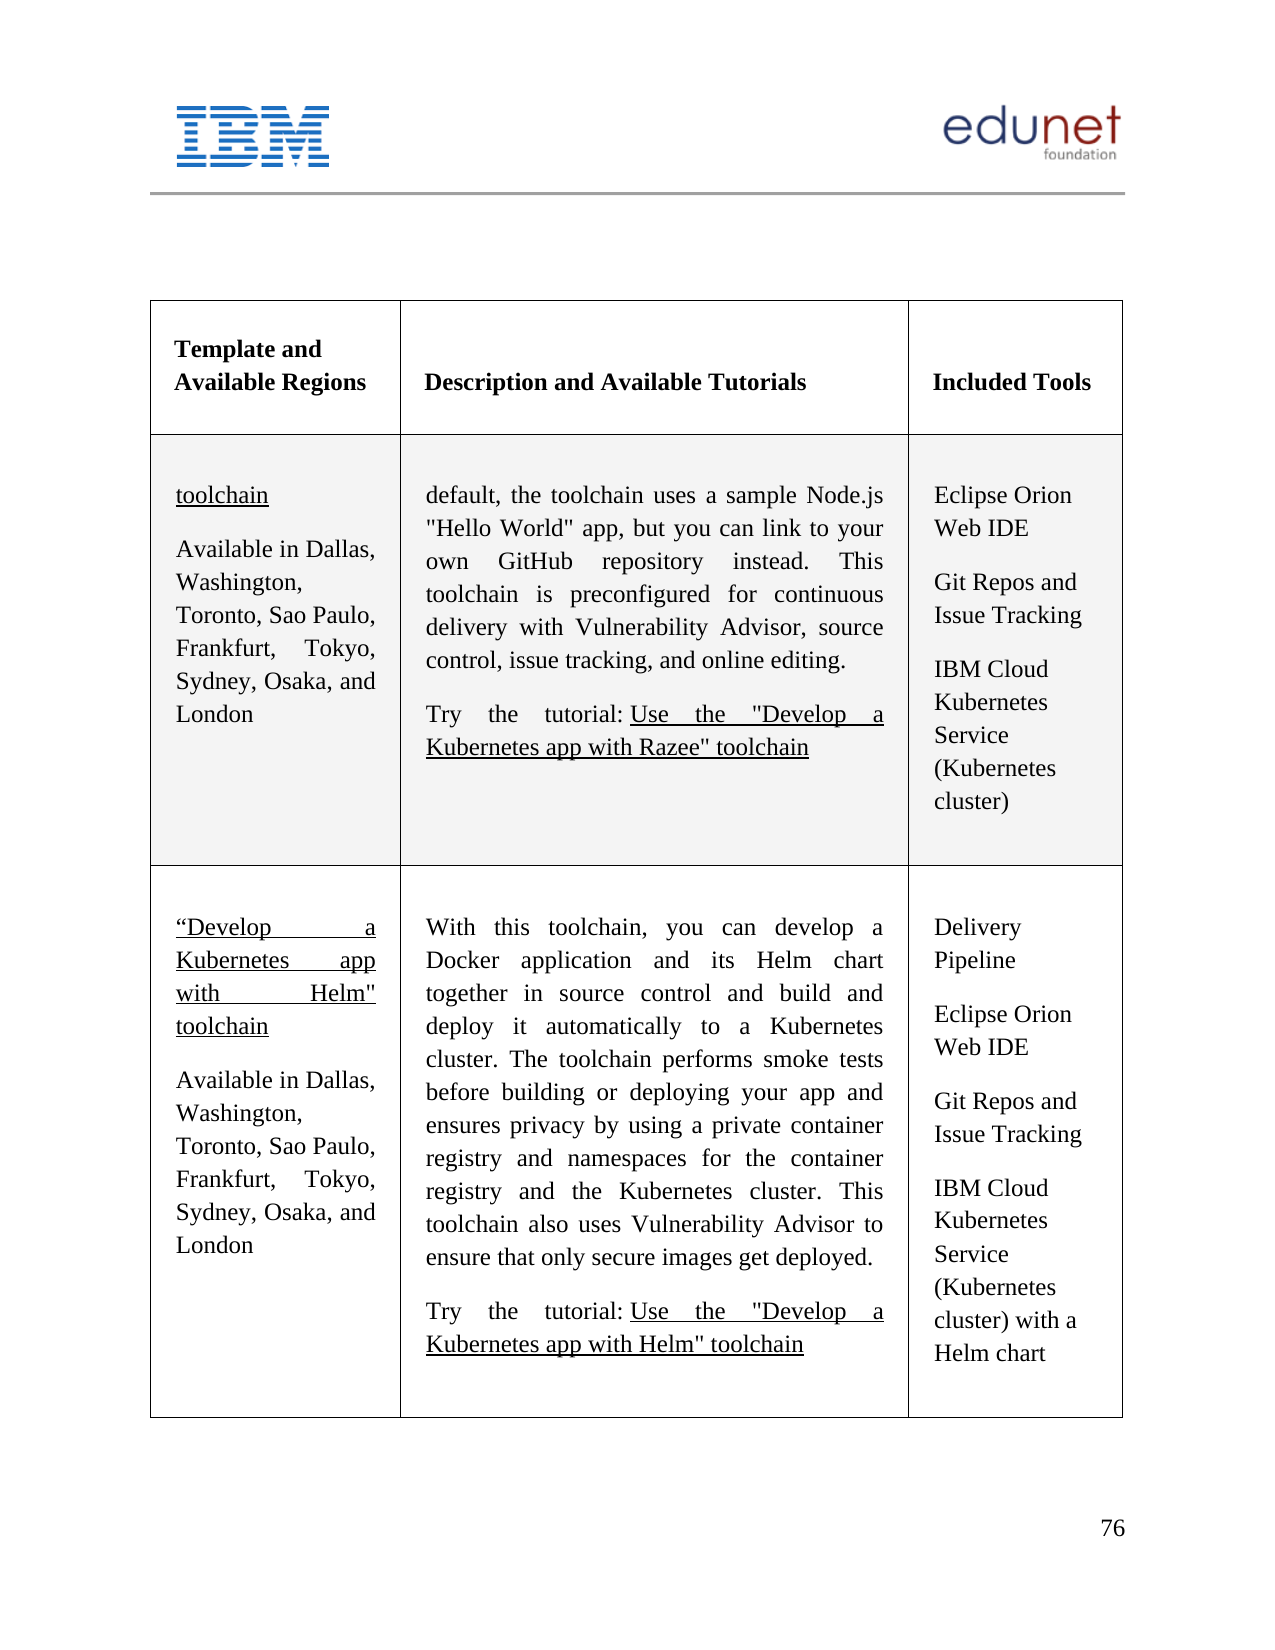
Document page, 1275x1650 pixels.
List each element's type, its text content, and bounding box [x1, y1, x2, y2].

picture [176, 106, 329, 167]
table_cell Delivery Pipeline Eclipse Orion Web IDE Git Repos and Issue Tracking IBM Cloud Kubernetes Service (Kubernetes cluster) [909, 435, 1122, 865]
table_header Description and Available Tutorials [401, 301, 908, 433]
table_header Included Tools [909, 301, 1122, 433]
table_cell With this toolchain, you can develop a Docker application and its Helm chart together in source control and build and deploy it automatically to a Kubernetes cluster. The toolchain performs smoke tests before building or deploying your app and ensures privacy by using a private container registry and namespaces for the container registry and the Kubernetes cluster. This toolchain also uses Vulnerability Advisor to ensure that only secure images get deployed. Try the tutorial: Use the "Develop a Kubernetes app with Helm" toolchain [401, 866, 908, 1417]
table_cell Delivery Pipeline Eclipse Orion Web IDE Git Repos and Issue Tracking IBM Cloud Kubernetes Service (Kubernetes cluster) with a Helm chart [909, 866, 1122, 1417]
table_cell “Develop a Kubernetes app with Helm" toolchain Available in Dallas, Washington, Toronto, Sao Paulo, Frankfurt, Tokyo, Sydney, Osaka, and London [151, 866, 400, 1417]
table_cell “Develop a Kubernetes app with Razee" toolchain Available in Dallas, Washington, Toronto, Sao Paulo, Frankfurt, Tokyo, Sydney, Osaka, and London [151, 435, 400, 865]
table_header Template and Available Regions [151, 301, 400, 433]
picture [941, 95, 1125, 167]
